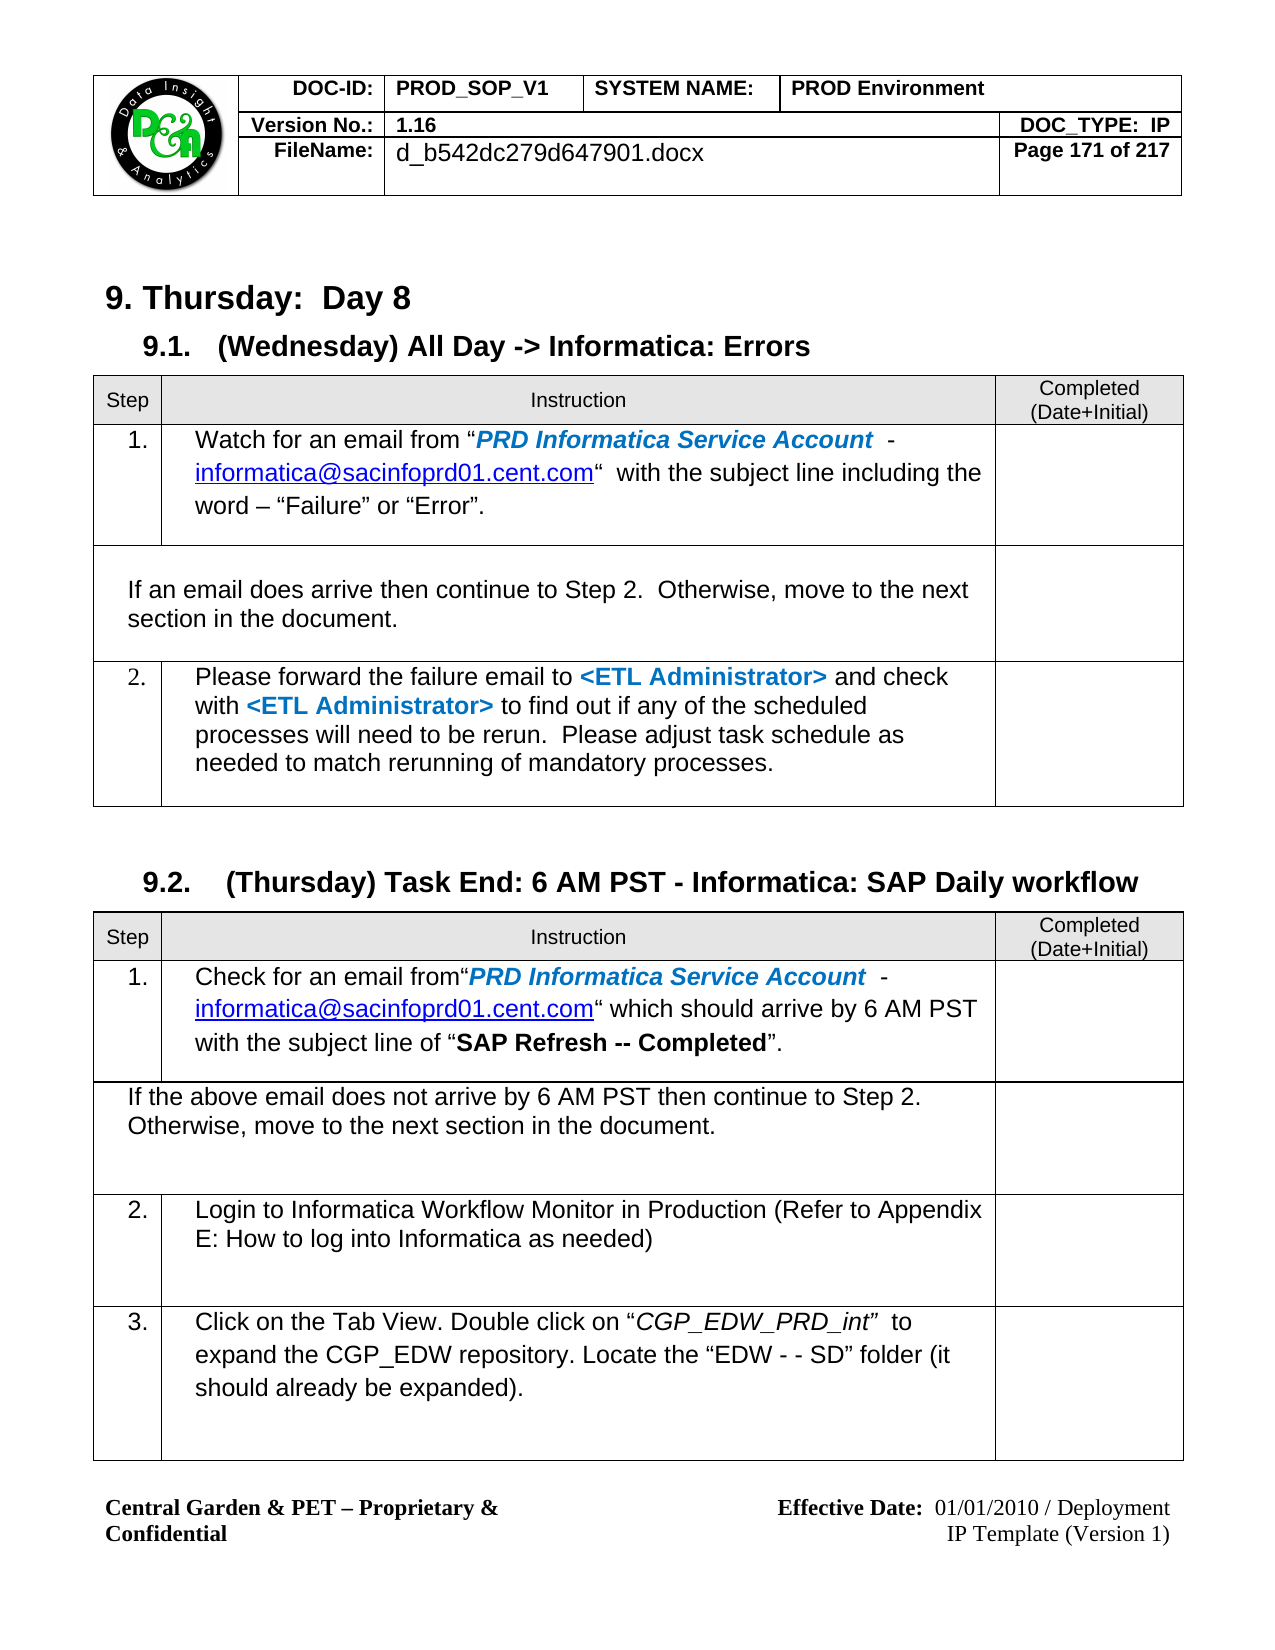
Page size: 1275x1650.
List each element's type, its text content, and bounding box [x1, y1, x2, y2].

subtitle (Thursday) Task End: 6 AM PST - Informatica: SAP Daily workflow [142, 865, 1170, 899]
table_cell If an email does arrive then continue to Step 2. Otherwise, move to the next section in the document. [94, 546, 995, 661]
subtitle Thursday: Day 8 [105, 278, 1170, 317]
table_cell 2.1 [94, 1195, 161, 1306]
table_cell [996, 662, 1183, 806]
table_cell Please forward the failure email to <ETL Administrator> and check with <ETL Administrator> to find out if any of the scheduled processes will need to be rerun. Please adjust task schedule as needed to match rerunning of mandatory processes. [162, 662, 995, 806]
table_cell Check for an email from“PRD Informatica Service Account - informatica@sacinfoprd01.cent.com“ which should arrive by 6 AM PST with the subject line of “SAP Refresh -- Completed”. [162, 961, 995, 1081]
table_header Step [94, 376, 161, 424]
table_cell 2.2 [94, 1307, 161, 1460]
table_cell [996, 1083, 1183, 1194]
table_cell Click on the Tab View. Double click on “CGP_EDW_PRD_int” to expand the CGP_EDW repository. Locate the “EDW - - SD” folder (it should already be expanded). [162, 1307, 995, 1460]
table_cell [996, 1195, 1183, 1306]
table_header Instruction [162, 376, 995, 424]
table_cell [94, 425, 161, 545]
picture [108, 76, 227, 195]
table_header Completed (Date+Initial) [996, 913, 1183, 960]
table_cell [996, 961, 1183, 1081]
table_cell [996, 546, 1183, 661]
table_cell If the above email does not arrive by 6 AM PST then continue to Step 2. Otherwise, move to the next section in the document. [94, 1083, 995, 1194]
table_cell [996, 1307, 1183, 1460]
table_cell Watch for an email from “PRD Informatica Service Account - informatica@sacinfoprd01.cent.com“ with the subject line including the word – “Failure” or “Error”. [162, 425, 995, 545]
table_cell 2.1 [94, 662, 161, 806]
table_header Step [94, 913, 161, 960]
table_header Instruction [162, 913, 995, 960]
subtitle (Wednesday) All Day -> Informatica: Errors [142, 329, 1170, 363]
table_cell Login to Informatica Workflow Monitor in Production (Refer to Appendix E: How to log into Informatica as needed) [162, 1195, 995, 1306]
table_header Completed (Date+Initial) [996, 376, 1183, 424]
table_cell [94, 961, 161, 1081]
table_cell [996, 425, 1183, 545]
